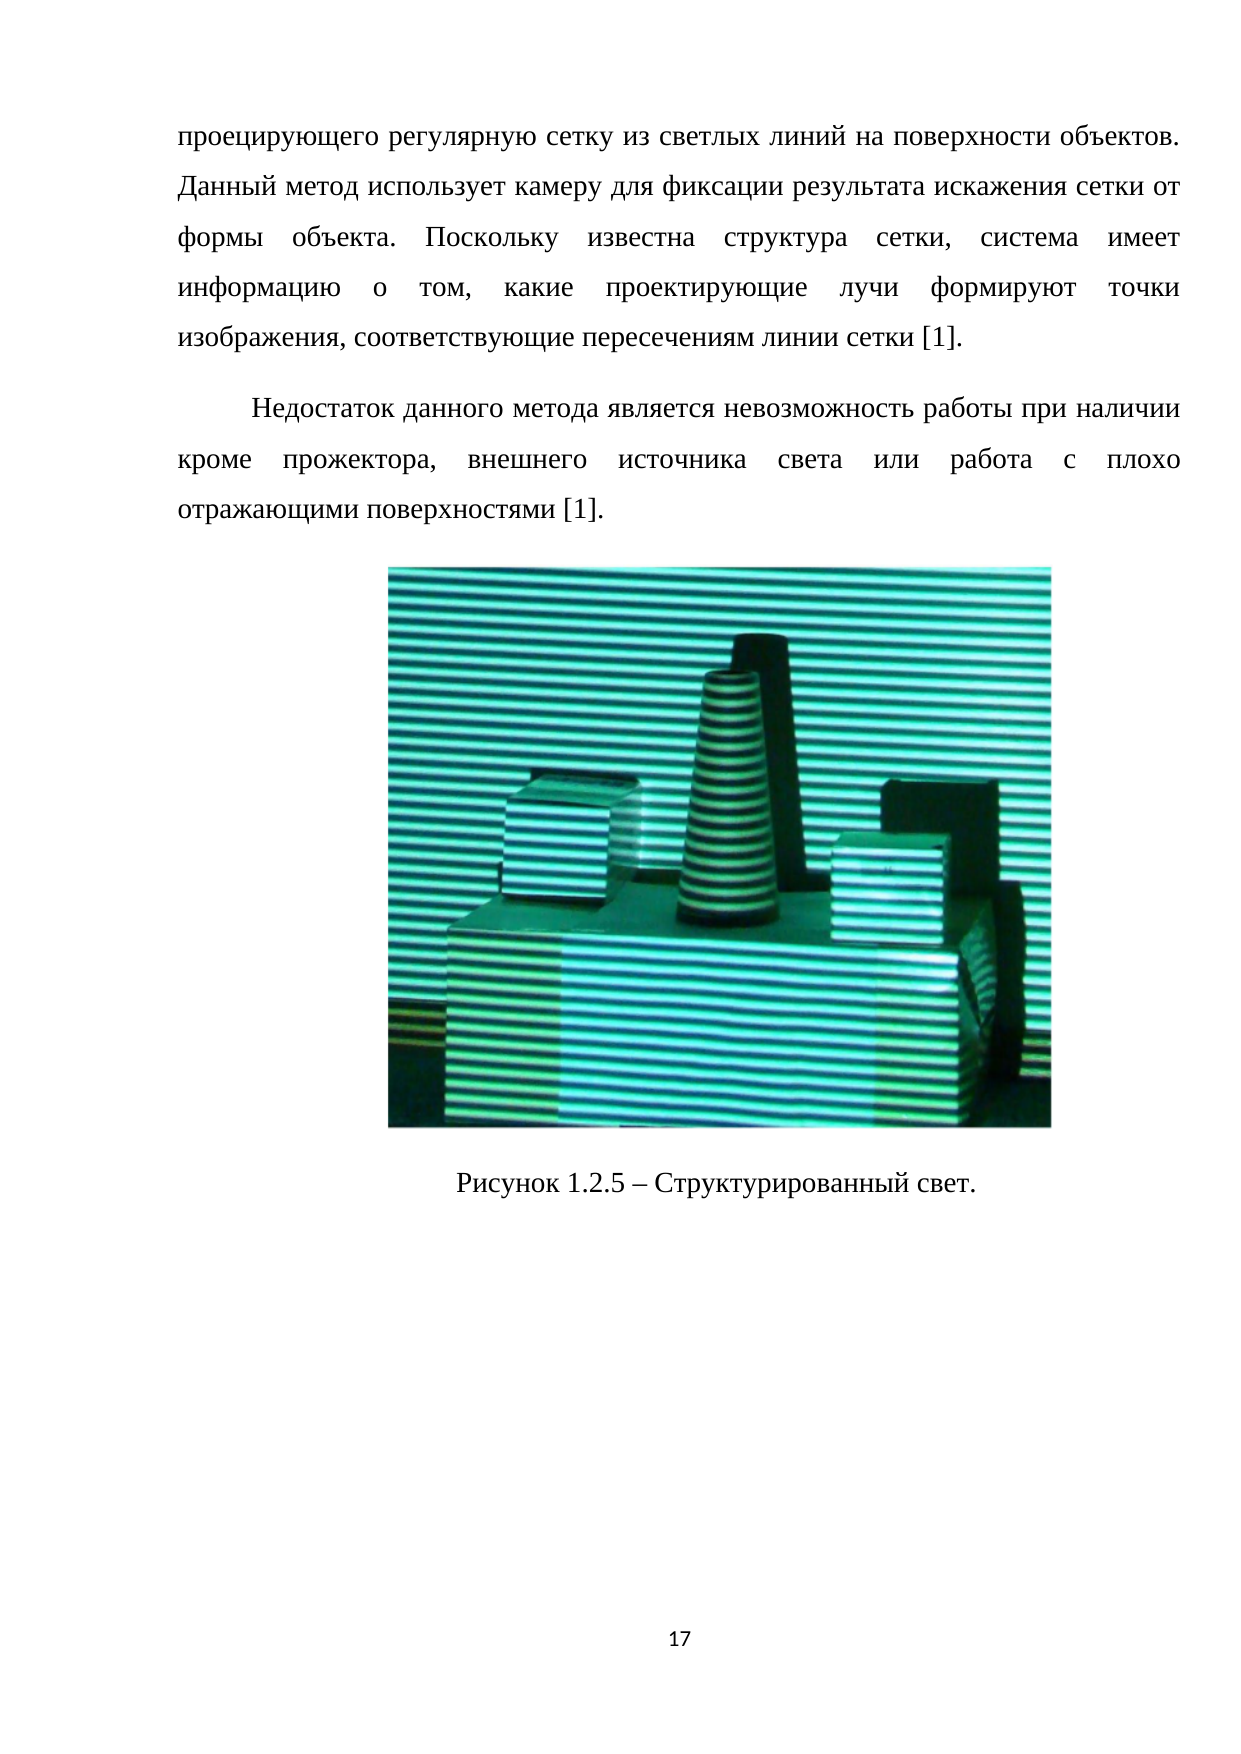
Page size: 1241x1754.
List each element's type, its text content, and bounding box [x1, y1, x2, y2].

text Недостаток данного метода является невозможность работы при наличии кроме прожектора, внешнего источника света или работа с плохо отражающими поверхностями [1]. [177, 391, 1181, 525]
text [177, 118, 1181, 353]
picture [378, 562, 1054, 1131]
text Рисунок 1.2.5 – Структурированный свет. [177, 1165, 1181, 1199]
